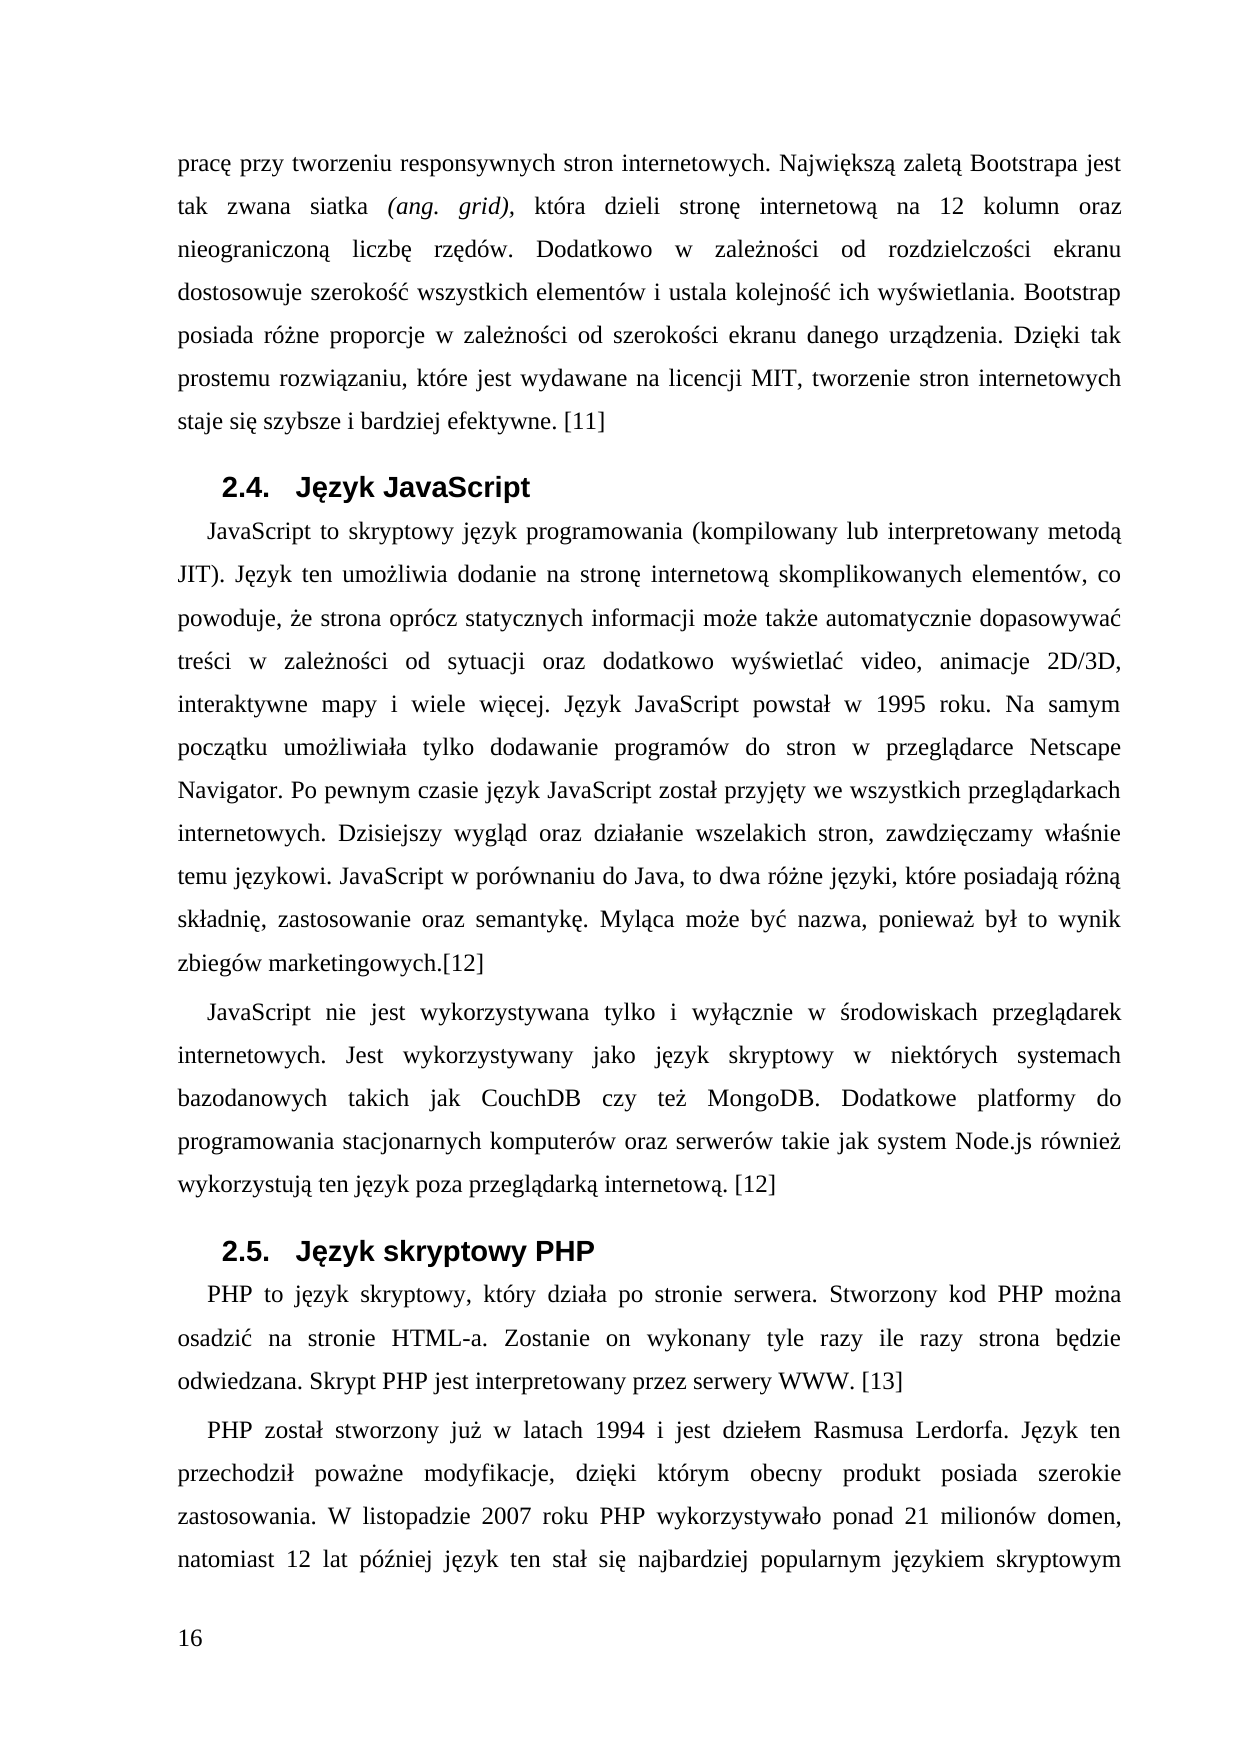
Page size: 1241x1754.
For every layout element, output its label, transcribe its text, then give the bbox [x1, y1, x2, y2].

subtitle Język JavaScript [222, 470, 1122, 504]
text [177, 1415, 1122, 1573]
subtitle Język skryptowy PHP [222, 1233, 1122, 1267]
text JavaScript to skryptowy język programowania (kompilowany lub interpretowany metodą JIT). Język ten umożliwia dodanie na stronę internetową skomplikowanych elementów, co powoduje, że strona oprócz statycznych informacji może także automatycznie dopasowywać treści w zależności od sytuacji oraz dodatkowo wyświetlać video, animacje 2D/3D, interaktywne mapy i wiele więcej. Język JavaScript powstał w 1995 roku. Na samym początku umożliwiała tylko dodawanie programów do stron w przeglądarce Netscape Navigator. Po pewnym czasie język JavaScript został przyjęty we wszystkich przeglądarkach internetowych. Dzisiejszy wygląd oraz działanie wszelakich stron, zawdzięczamy właśnie temu językowi. JavaScript w porównaniu do Java, to dwa różne języki, które posiadają różną składnię, zastosowanie oraz semantykę. Myląca może być nazwa, ponieważ był to wynik zbiegów marketingowych.[12] [177, 516, 1122, 976]
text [177, 148, 1122, 435]
text PHP to język skryptowy, który działa po stronie serwera. Stworzony kod PHP można osadzić na stronie HTML-a. Zostanie on wykonany tyle razy ile razy strona będzie odwiedzana. Skrypt PHP jest interpretowany przez serwery WWW. [13] [177, 1279, 1122, 1394]
text JavaScript nie jest wykorzystywana tylko i wyłącznie w środowiskach przeglądarek internetowych. Jest wykorzystywany jako język skryptowy w niektórych systemach bazodanowych takich jak CouchDB czy też MongoDB. Dodatkowe platformy do programowania stacjonarnych komputerów oraz serwerów takie jak system Node.js również wykorzystują ten język poza przeglądarką internetową. [12] [177, 997, 1122, 1198]
